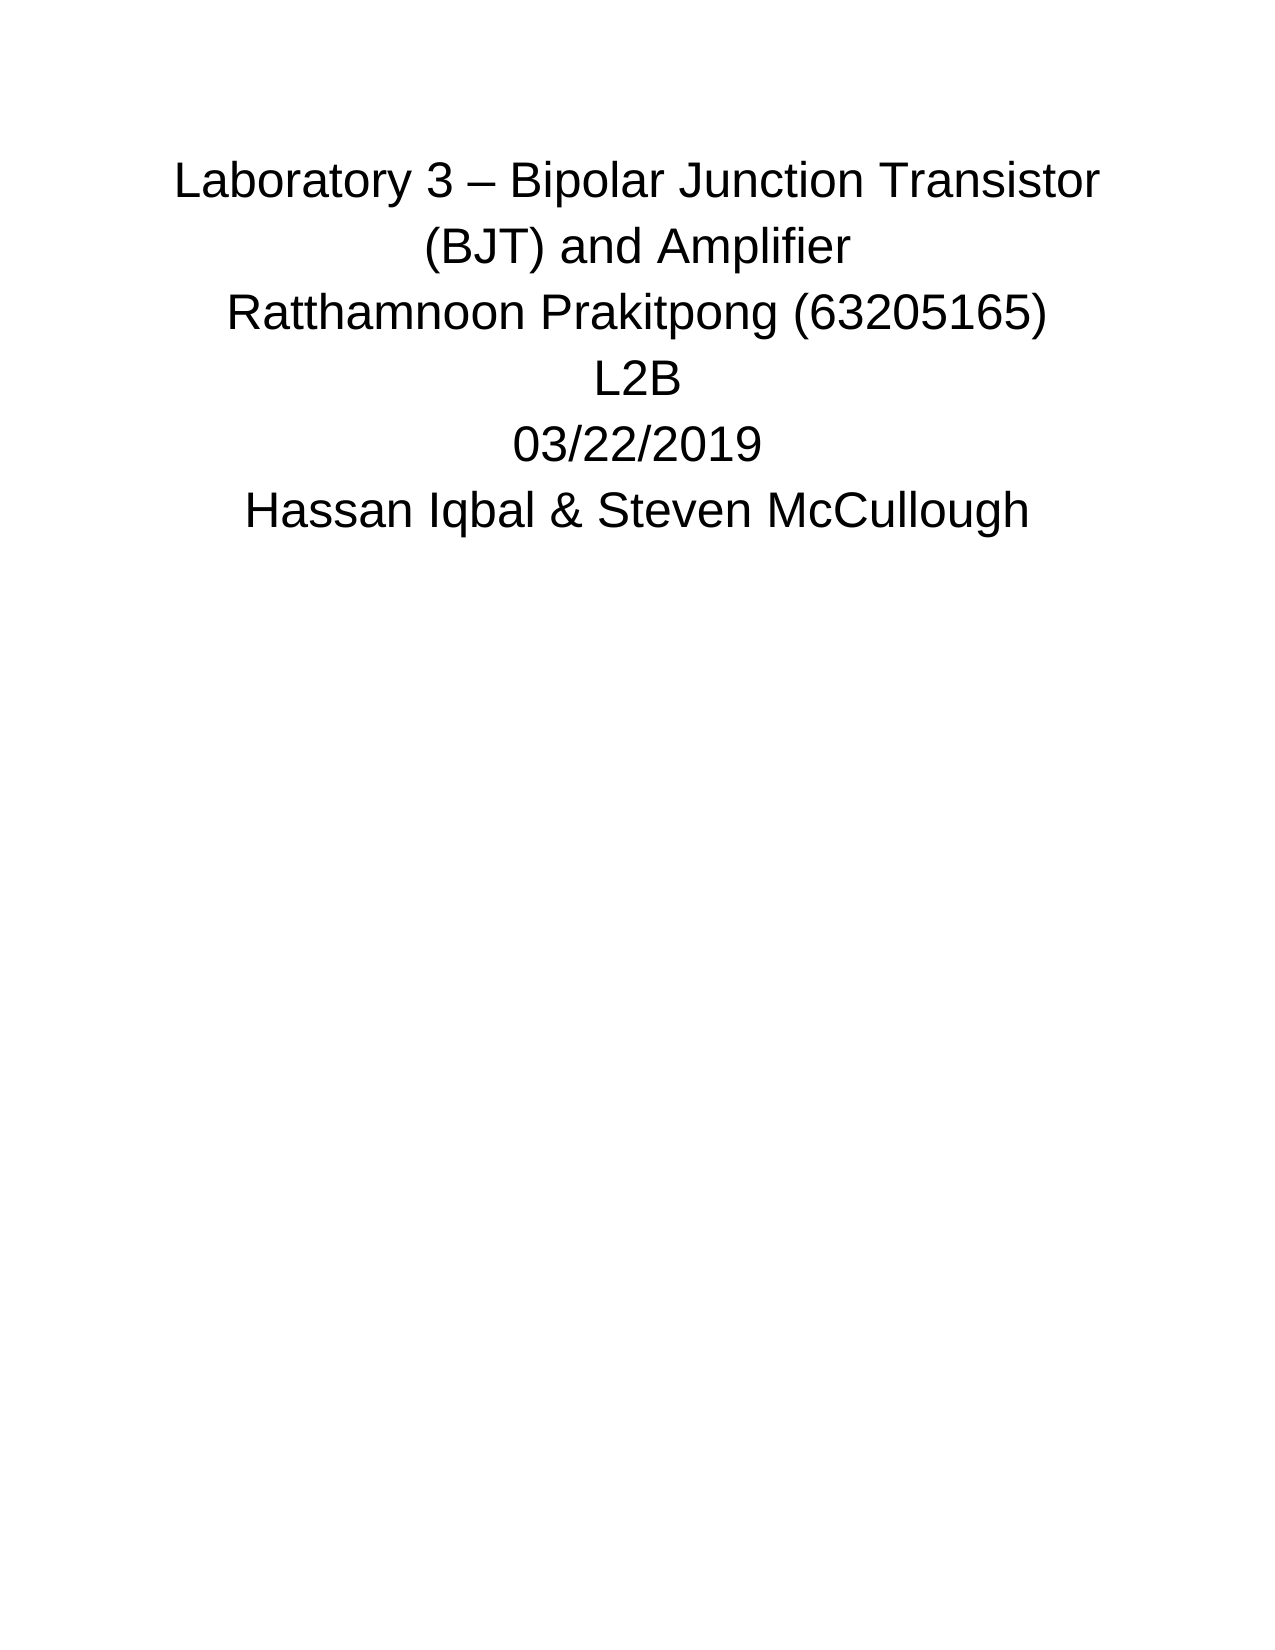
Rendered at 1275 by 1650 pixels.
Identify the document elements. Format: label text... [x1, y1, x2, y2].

text Ratthamnoon Prakitpong (63205165) [150, 282, 1125, 339]
text L2B [150, 348, 1125, 406]
text Hassan Iqbal & Steven McCullough [150, 480, 1125, 538]
text 03/22/2019 [150, 414, 1125, 472]
text Laboratory 3 – Bipolar Junction Transistor (BJT) and Amplifier [150, 150, 1125, 273]
